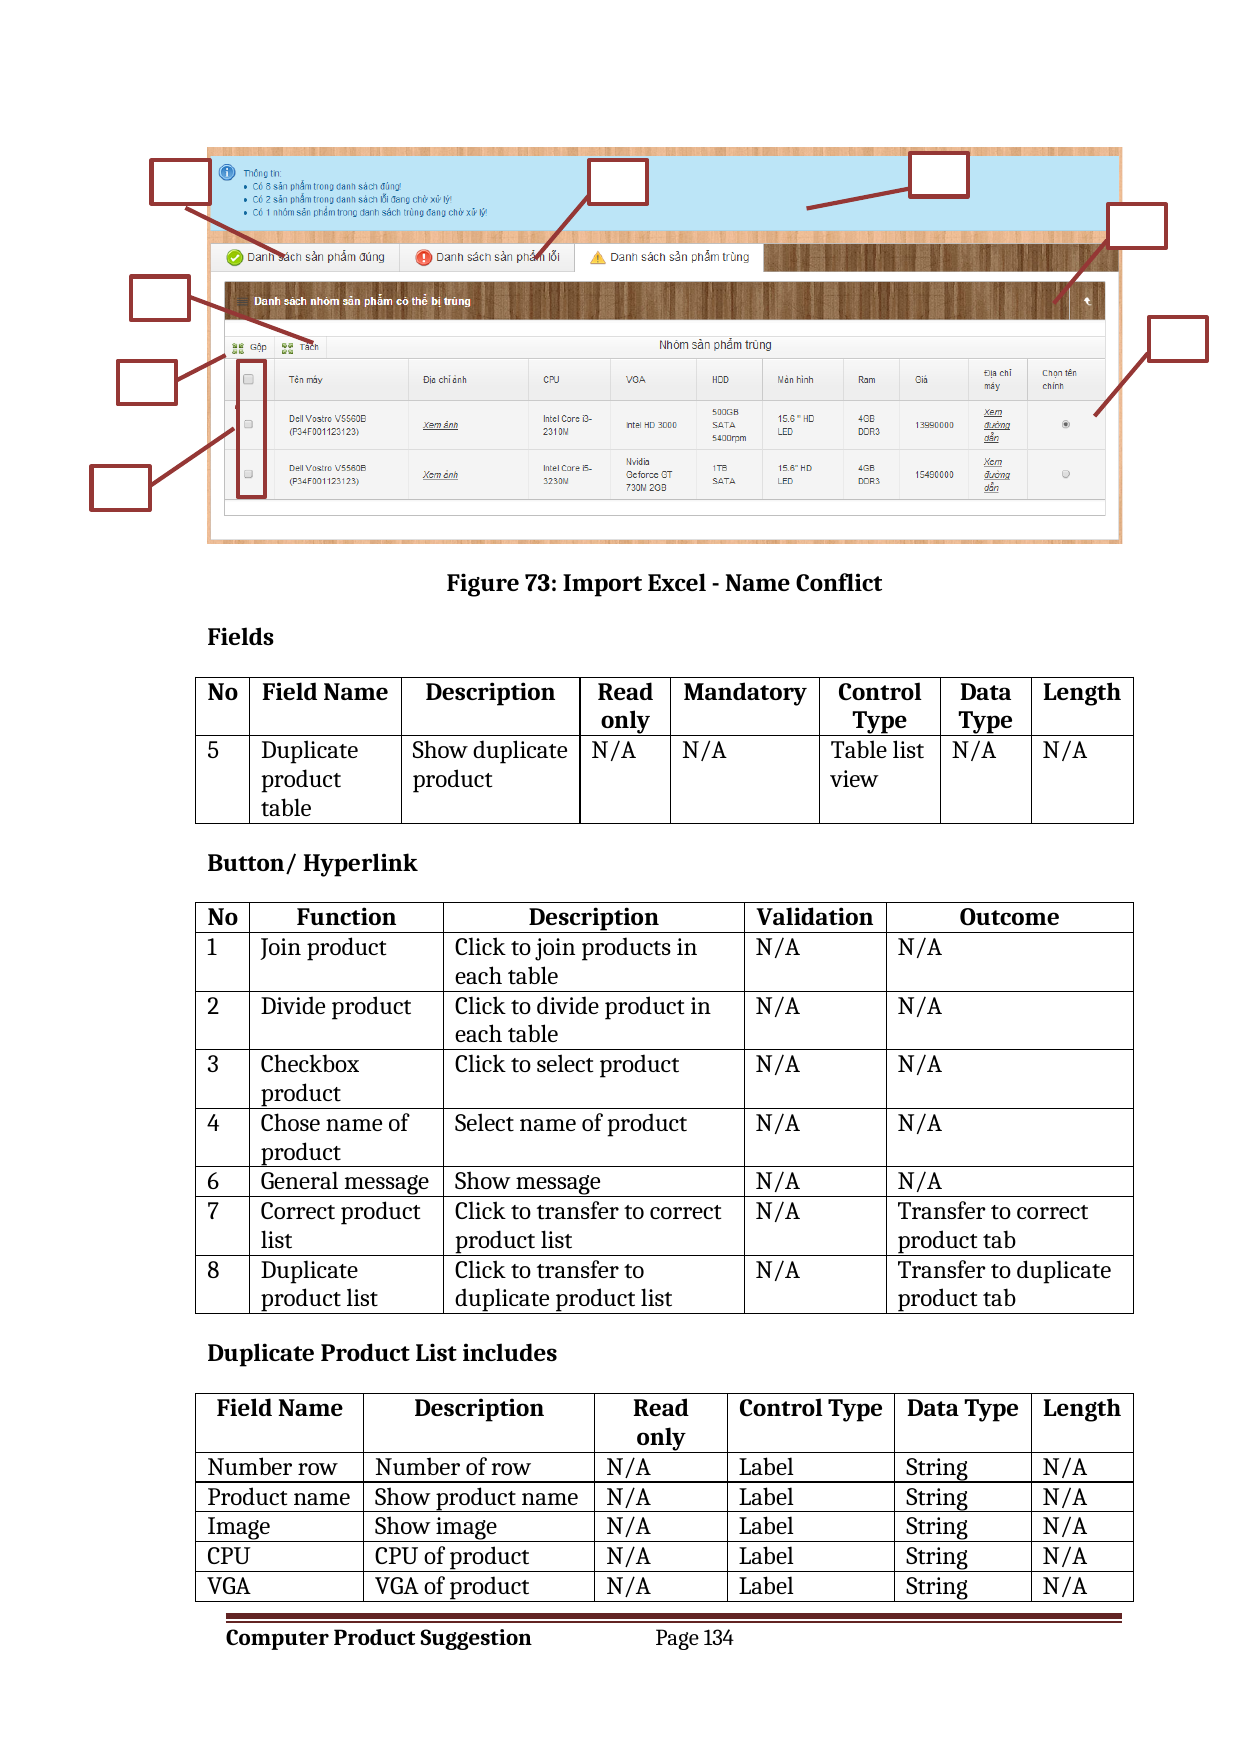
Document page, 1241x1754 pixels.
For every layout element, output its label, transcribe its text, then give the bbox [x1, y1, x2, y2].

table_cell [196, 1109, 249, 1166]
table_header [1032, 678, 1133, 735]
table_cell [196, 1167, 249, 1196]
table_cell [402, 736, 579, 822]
text Figure 73: Import Excel - Name Conflict [207, 569, 1122, 598]
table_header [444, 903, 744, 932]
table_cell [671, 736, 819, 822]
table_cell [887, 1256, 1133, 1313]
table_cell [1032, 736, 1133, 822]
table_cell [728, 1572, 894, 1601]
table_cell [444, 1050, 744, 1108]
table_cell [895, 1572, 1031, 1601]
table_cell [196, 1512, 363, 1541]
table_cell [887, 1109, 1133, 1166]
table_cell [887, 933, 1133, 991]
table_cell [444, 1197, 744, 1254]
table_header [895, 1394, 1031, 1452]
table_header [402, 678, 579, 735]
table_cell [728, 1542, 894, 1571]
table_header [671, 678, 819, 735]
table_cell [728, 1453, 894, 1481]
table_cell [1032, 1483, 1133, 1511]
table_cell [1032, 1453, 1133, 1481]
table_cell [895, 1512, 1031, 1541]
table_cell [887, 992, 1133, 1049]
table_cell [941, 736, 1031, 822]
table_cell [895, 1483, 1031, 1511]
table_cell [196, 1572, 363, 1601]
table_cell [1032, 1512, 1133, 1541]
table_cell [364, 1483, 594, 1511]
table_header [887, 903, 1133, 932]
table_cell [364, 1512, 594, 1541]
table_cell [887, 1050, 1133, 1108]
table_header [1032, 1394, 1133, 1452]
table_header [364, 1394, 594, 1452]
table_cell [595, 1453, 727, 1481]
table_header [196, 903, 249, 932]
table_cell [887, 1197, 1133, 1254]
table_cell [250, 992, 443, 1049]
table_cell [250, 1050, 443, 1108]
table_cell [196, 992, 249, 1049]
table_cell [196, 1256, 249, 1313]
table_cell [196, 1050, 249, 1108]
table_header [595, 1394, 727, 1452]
text Fields [207, 623, 1122, 651]
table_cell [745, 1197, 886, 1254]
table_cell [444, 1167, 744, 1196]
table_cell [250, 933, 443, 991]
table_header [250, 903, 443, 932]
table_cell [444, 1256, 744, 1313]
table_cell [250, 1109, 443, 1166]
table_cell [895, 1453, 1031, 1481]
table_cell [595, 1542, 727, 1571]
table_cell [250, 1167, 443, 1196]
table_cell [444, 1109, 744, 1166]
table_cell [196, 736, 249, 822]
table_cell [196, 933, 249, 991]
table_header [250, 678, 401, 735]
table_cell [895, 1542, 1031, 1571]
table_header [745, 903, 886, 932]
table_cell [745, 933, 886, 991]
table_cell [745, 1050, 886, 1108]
text Button/ Hyperlink [207, 848, 1122, 877]
picture [207, 147, 1123, 544]
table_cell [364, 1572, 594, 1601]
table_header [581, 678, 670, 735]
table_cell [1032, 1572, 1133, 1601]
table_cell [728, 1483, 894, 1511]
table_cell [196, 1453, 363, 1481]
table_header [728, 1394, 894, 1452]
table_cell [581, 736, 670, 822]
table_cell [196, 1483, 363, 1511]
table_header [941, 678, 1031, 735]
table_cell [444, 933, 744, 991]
picture [240, 363, 263, 495]
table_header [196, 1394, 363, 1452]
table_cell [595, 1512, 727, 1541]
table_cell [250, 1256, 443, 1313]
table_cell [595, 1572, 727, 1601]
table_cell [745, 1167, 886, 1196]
text Duplicate Product List includes [207, 1339, 1122, 1368]
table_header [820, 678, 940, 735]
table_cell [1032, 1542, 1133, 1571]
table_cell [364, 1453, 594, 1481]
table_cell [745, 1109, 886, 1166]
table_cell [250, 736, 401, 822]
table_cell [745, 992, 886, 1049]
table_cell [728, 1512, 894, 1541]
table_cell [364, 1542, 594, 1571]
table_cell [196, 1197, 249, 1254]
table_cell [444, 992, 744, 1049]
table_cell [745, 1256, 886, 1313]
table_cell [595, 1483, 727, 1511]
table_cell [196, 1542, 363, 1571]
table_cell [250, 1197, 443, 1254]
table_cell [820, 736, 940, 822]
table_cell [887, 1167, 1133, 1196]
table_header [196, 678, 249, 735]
